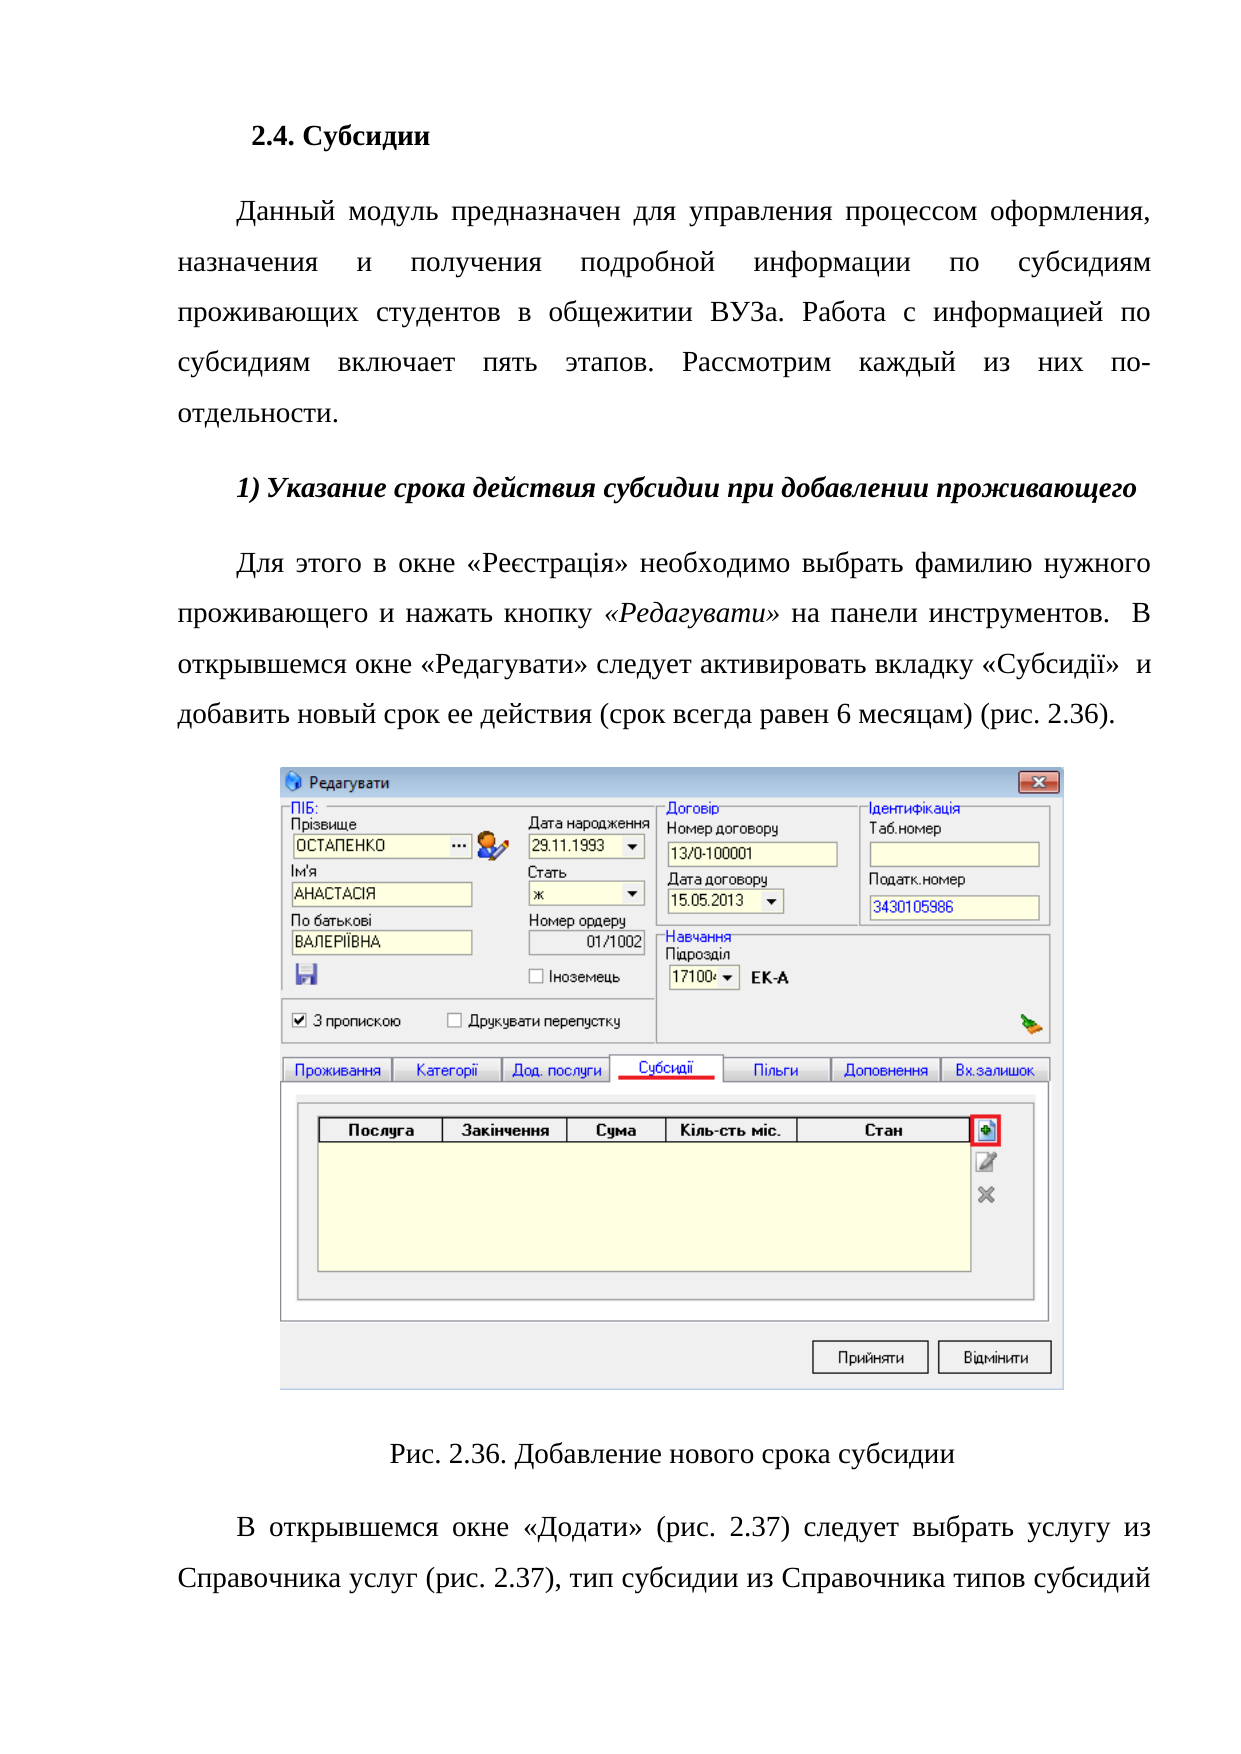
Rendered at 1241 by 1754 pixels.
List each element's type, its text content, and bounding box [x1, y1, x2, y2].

picture [280, 767, 1064, 1390]
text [177, 1509, 1152, 1593]
subtitle Указание срока действия субсидии при добавлении проживающего [236, 470, 1152, 503]
subtitle 2.4. Субсидии [177, 118, 1152, 152]
text Для этого в окне «Реєстрація» необходимо выбрать фамилию нужного проживающего и нажать кнопку «Редагувати» на панели инструментов. В открывшемся окне «Редагувати» следует активировать вкладку «Субсидії» и добавить новый срок ее действия (срок всегда равен 6 месяцам) (рис. 2.36). [177, 545, 1152, 730]
text Данный модуль предназначен для управления процессом оформления, назначения и получения подробной информации по субсидиям проживающих студентов в общежитии ВУЗа. Работа с информацией по субсидиям включает пять этапов. Рассмотрим каждый из них по-отдельности. [177, 193, 1152, 428]
